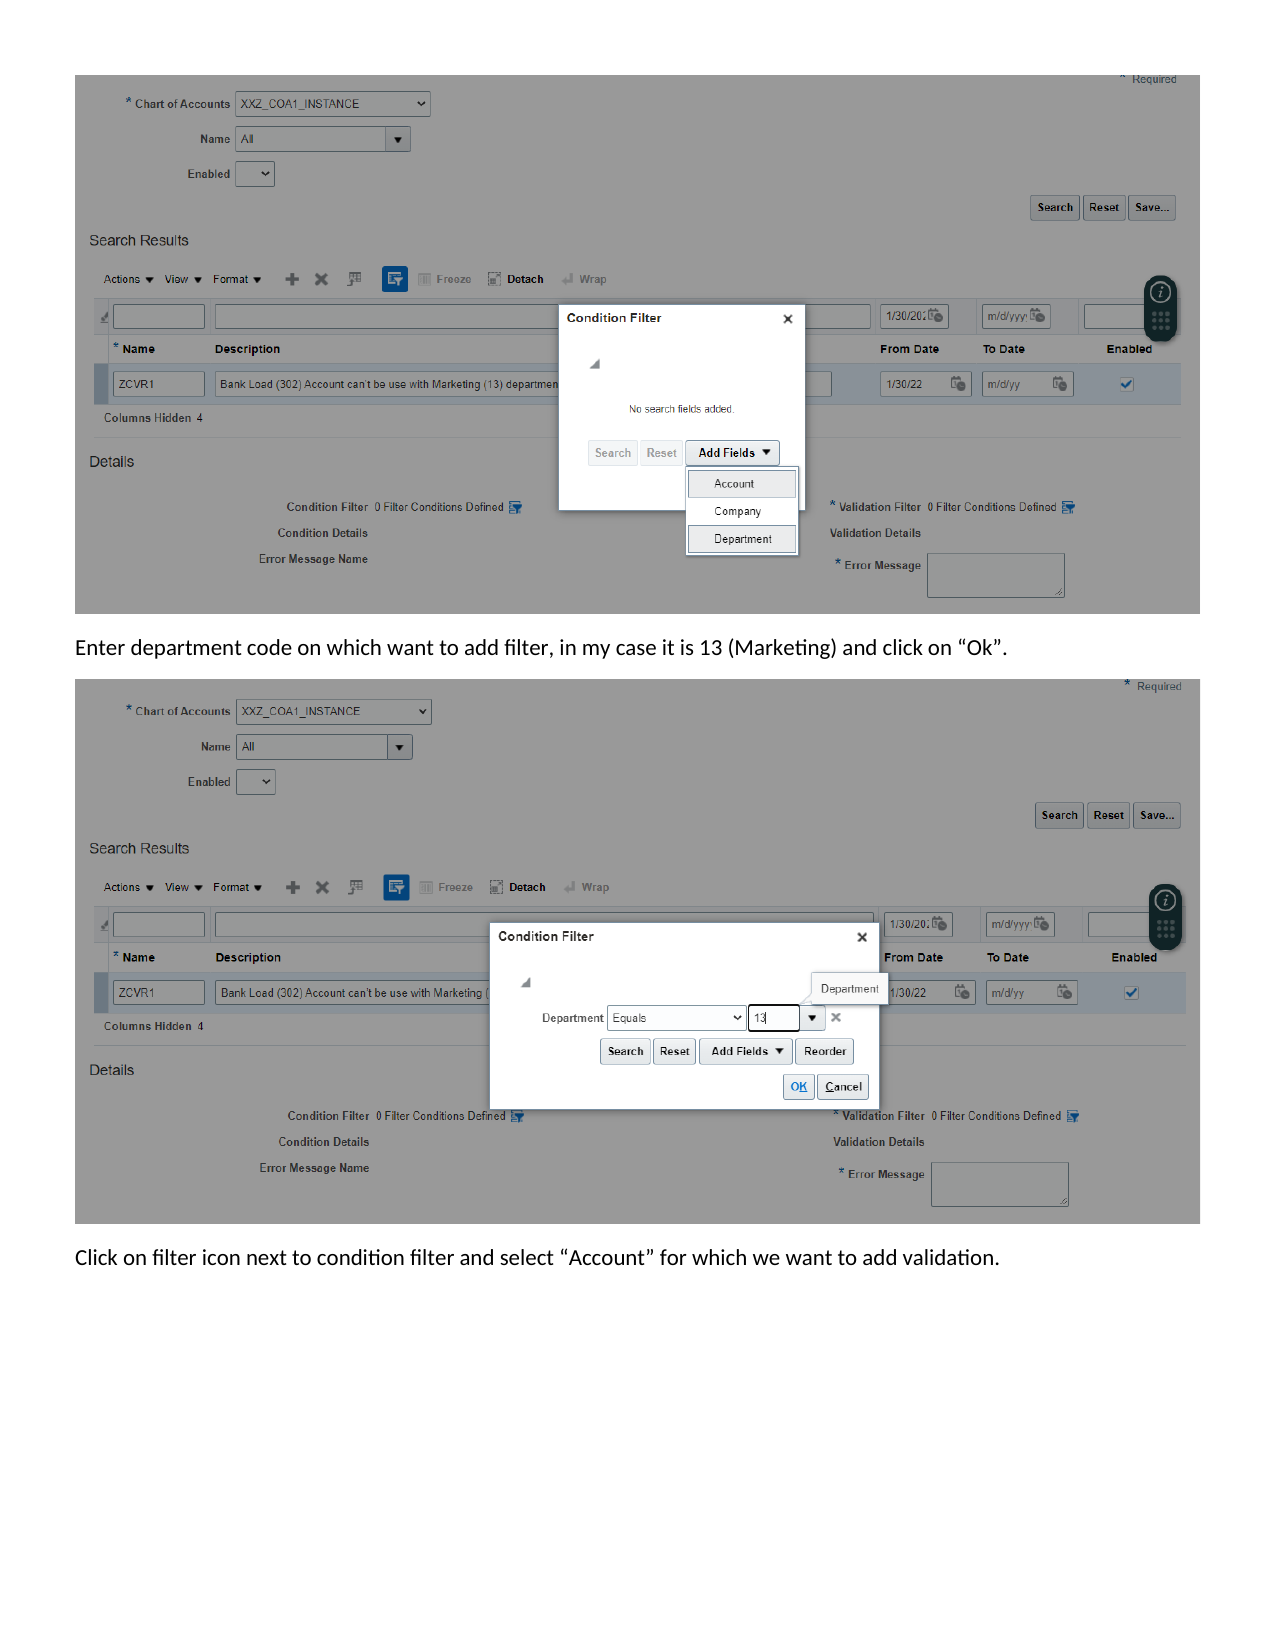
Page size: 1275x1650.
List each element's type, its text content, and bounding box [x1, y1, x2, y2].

picture [75, 75, 1200, 614]
text Click on filter icon next to condition filter and select “Account” for which we want to add validation. [75, 1243, 1200, 1271]
picture [75, 679, 1200, 1224]
text Enter department code on which want to add filter, in my case it is 13 (Marketing) and click on “Ok”. [75, 633, 1200, 661]
